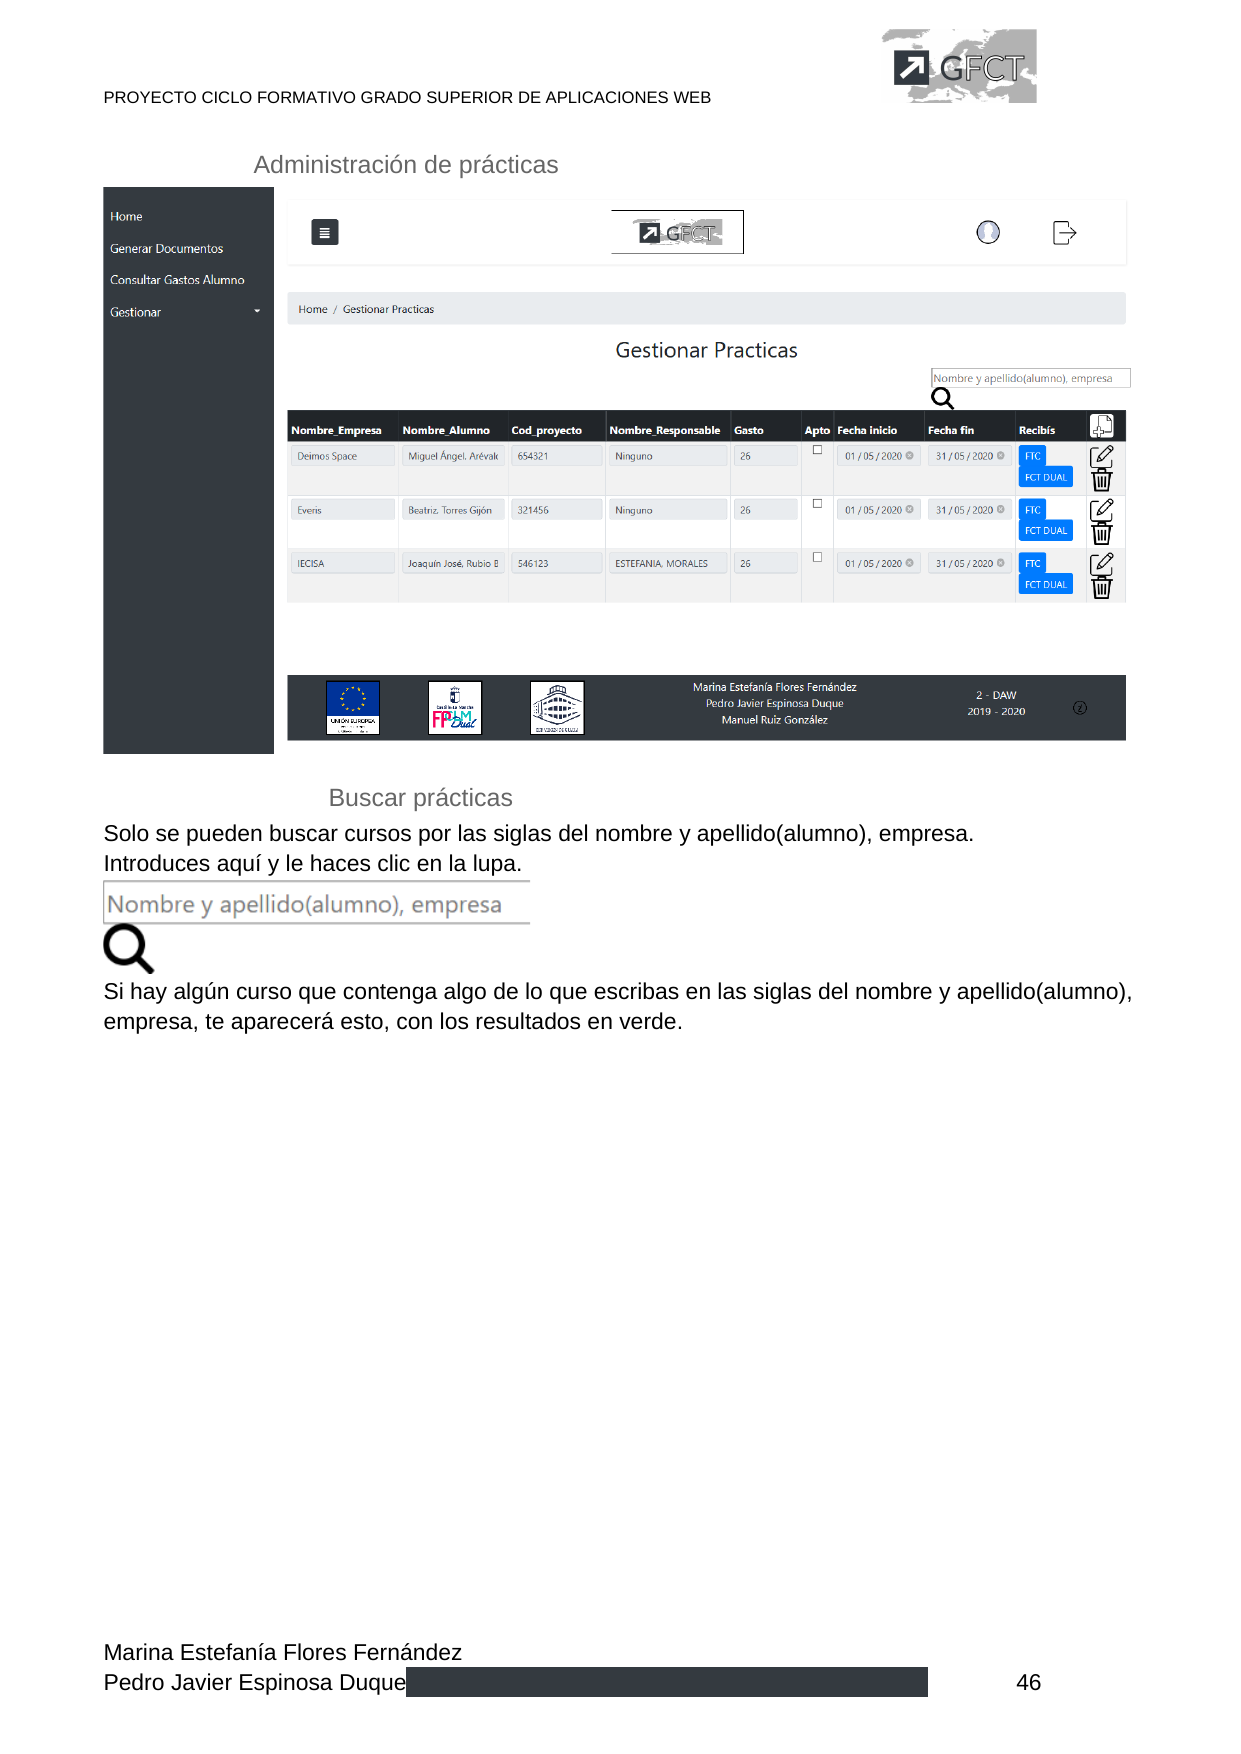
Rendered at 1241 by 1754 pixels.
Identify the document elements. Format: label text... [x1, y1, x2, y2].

text Introduces aquí y le haces clic en la lupa. [103, 850, 1168, 876]
subtitle Buscar prácticas [328, 783, 1168, 811]
picture [881, 29, 1037, 103]
picture [103, 880, 530, 974]
text Si hay algún curso que contenga algo de lo que escribas en las siglas del nombre y apellido(alumno), empresa, te aparecerá esto, con los resultados en verde. [103, 978, 1168, 1034]
text Solo se pueden buscar cursos por las siglas del nombre y apellido(alumno), empresa. [103, 820, 1168, 846]
subtitle Administración de prácticas [253, 150, 1168, 179]
picture [103, 187, 1139, 754]
